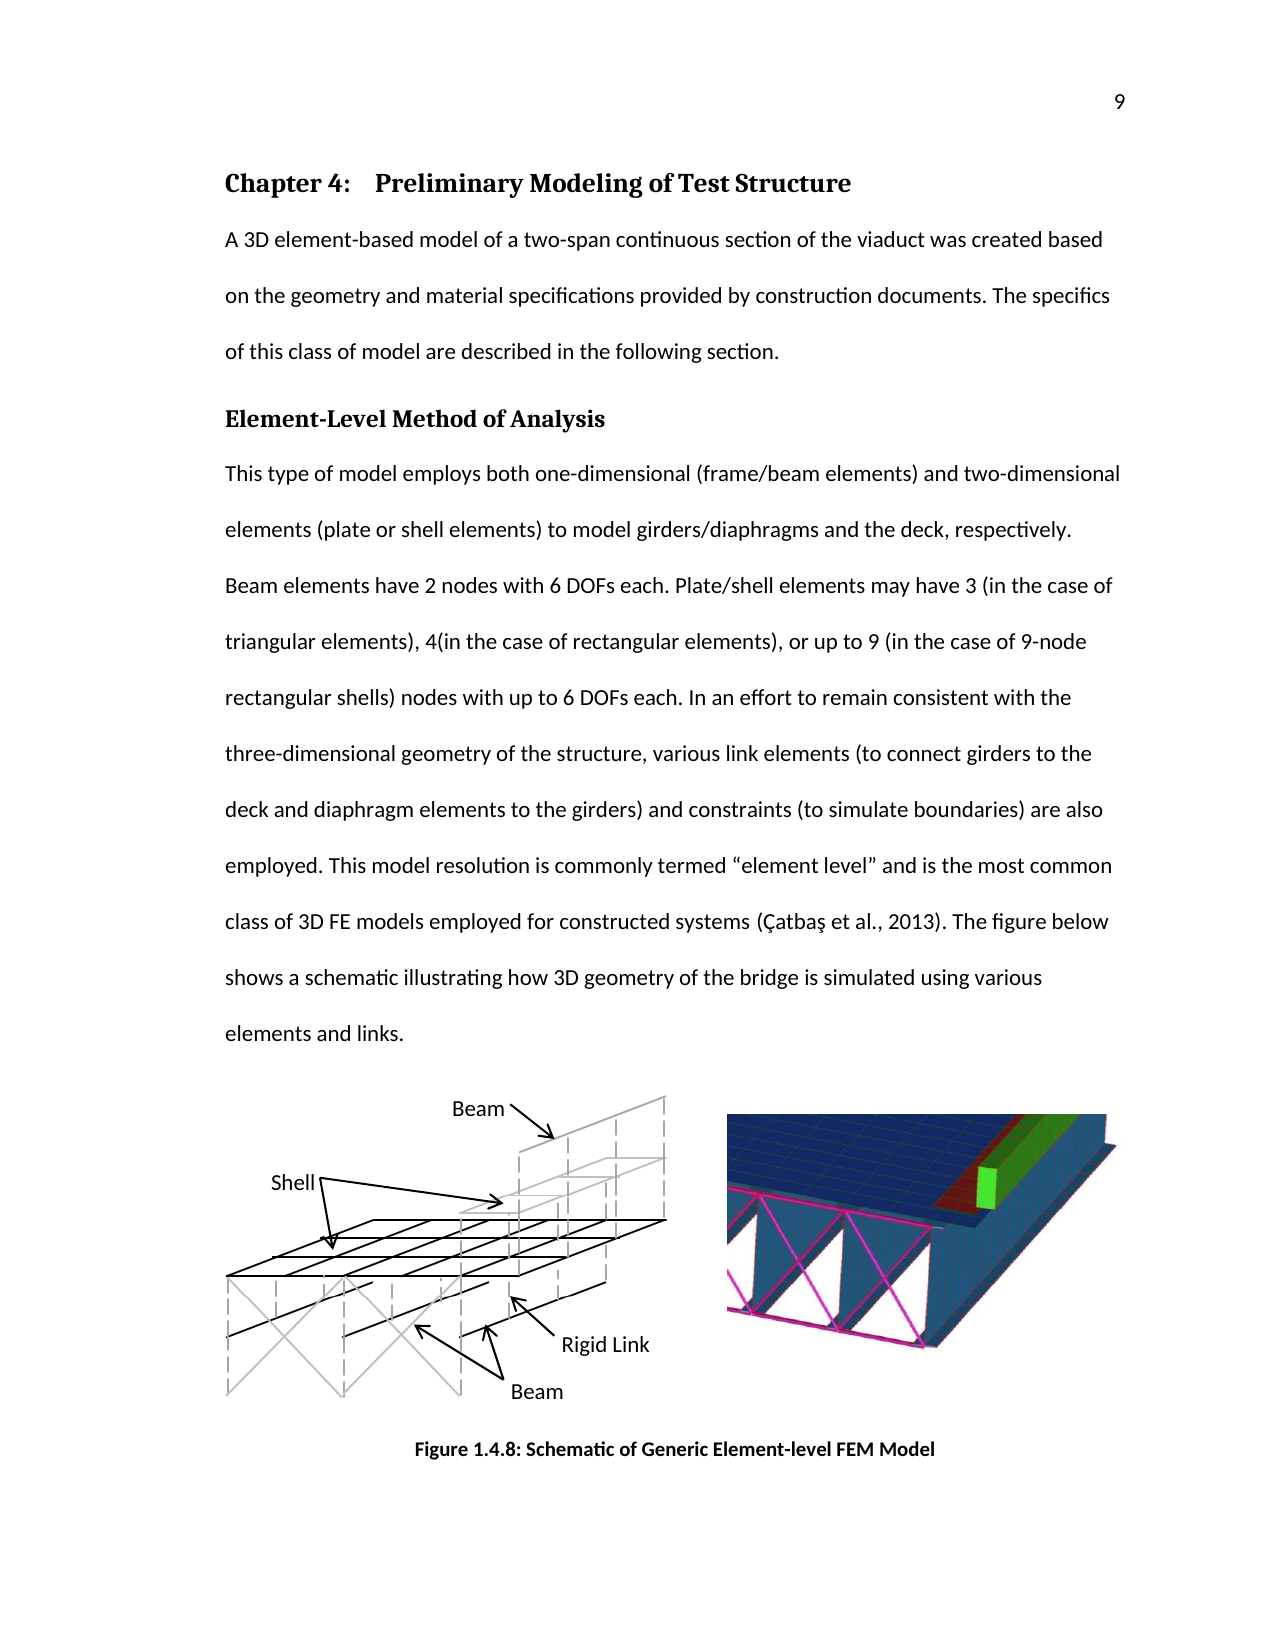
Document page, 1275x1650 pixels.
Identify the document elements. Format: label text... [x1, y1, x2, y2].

subtitle Element-Level Method of Analysis [225, 405, 1125, 434]
subtitle Preliminary Modeling of Test Structure [225, 168, 1125, 200]
picture [225, 1087, 1126, 1404]
text A 3D element-based model of a two-span continuous section of the viaduct was created based on the geometry and material specifications provided by construction documents. The specifics of this class of model are described in the following section. [225, 225, 1125, 365]
text This type of model employs both one-dimensional (frame/beam elements) and two-dimensional elements (plate or shell elements) to model girders/diaphragms and the deck, respectively. Beam elements have 2 nodes with 6 DOFs each. Plate/shell elements may have 3 (in the case of triangular elements), 4(in the case of rectangular elements), or up to 9 (in the case of 9-node rectangular shells) nodes with up to 6 DOFs each. In an effort to remain consistent with the three-dimensional geometry of the structure, various link elements (to connect girders to the deck and diaphragm elements to the girders) and constraints (to simulate boundaries) are also employed. This model resolution is commonly termed “element level” and is the most common class of 3D FE models employed for constructed systems (Çatbaş et al., 2013). The figure below shows a schematic illustrating how 3D geometry of the bridge is simulated using various elements and links. [225, 459, 1125, 1047]
